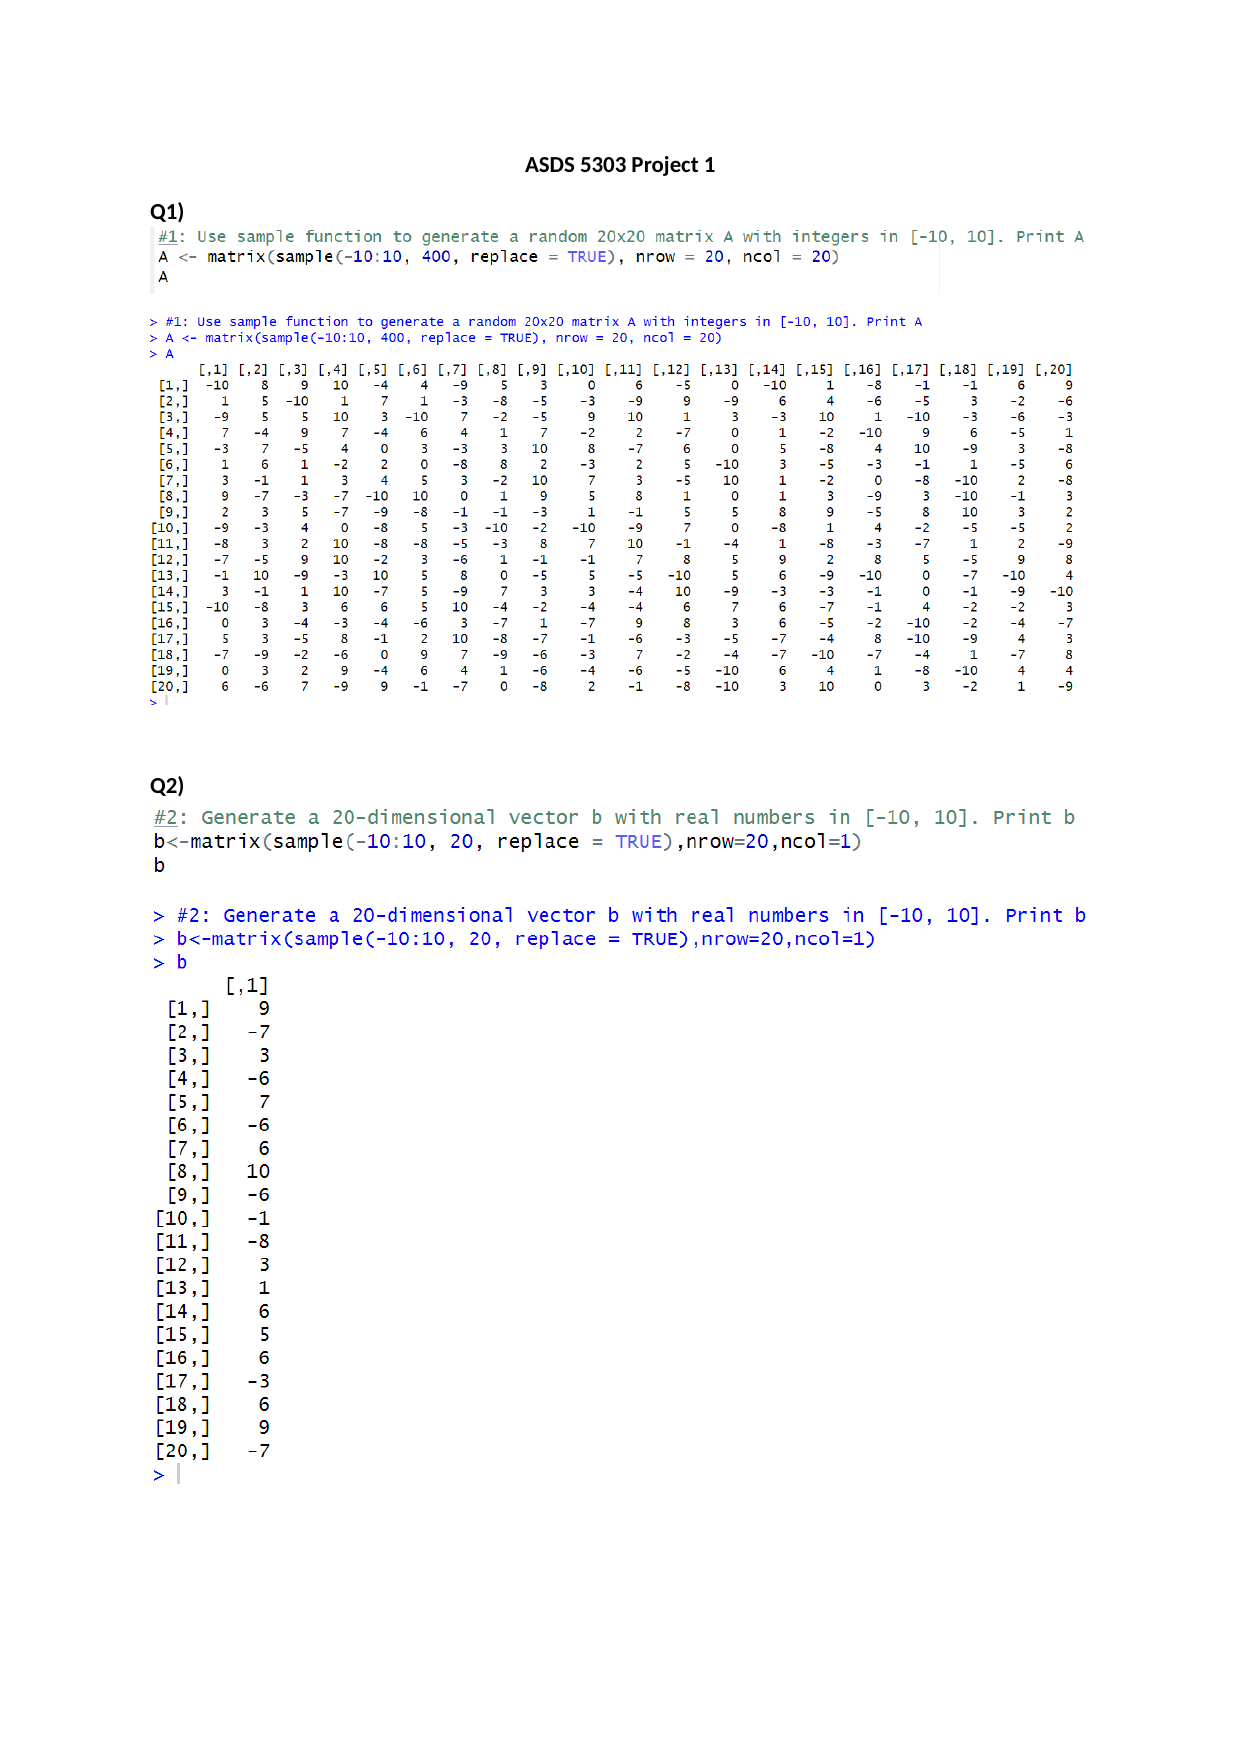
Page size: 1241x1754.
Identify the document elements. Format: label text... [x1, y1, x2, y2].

picture [150, 801, 1091, 887]
text Q2) [150, 771, 1090, 801]
text Q1) [150, 197, 1090, 227]
picture [150, 312, 1091, 705]
picture [150, 227, 1091, 294]
picture [150, 905, 1091, 1484]
text ASDS 5303 Project 1 [150, 150, 1090, 178]
